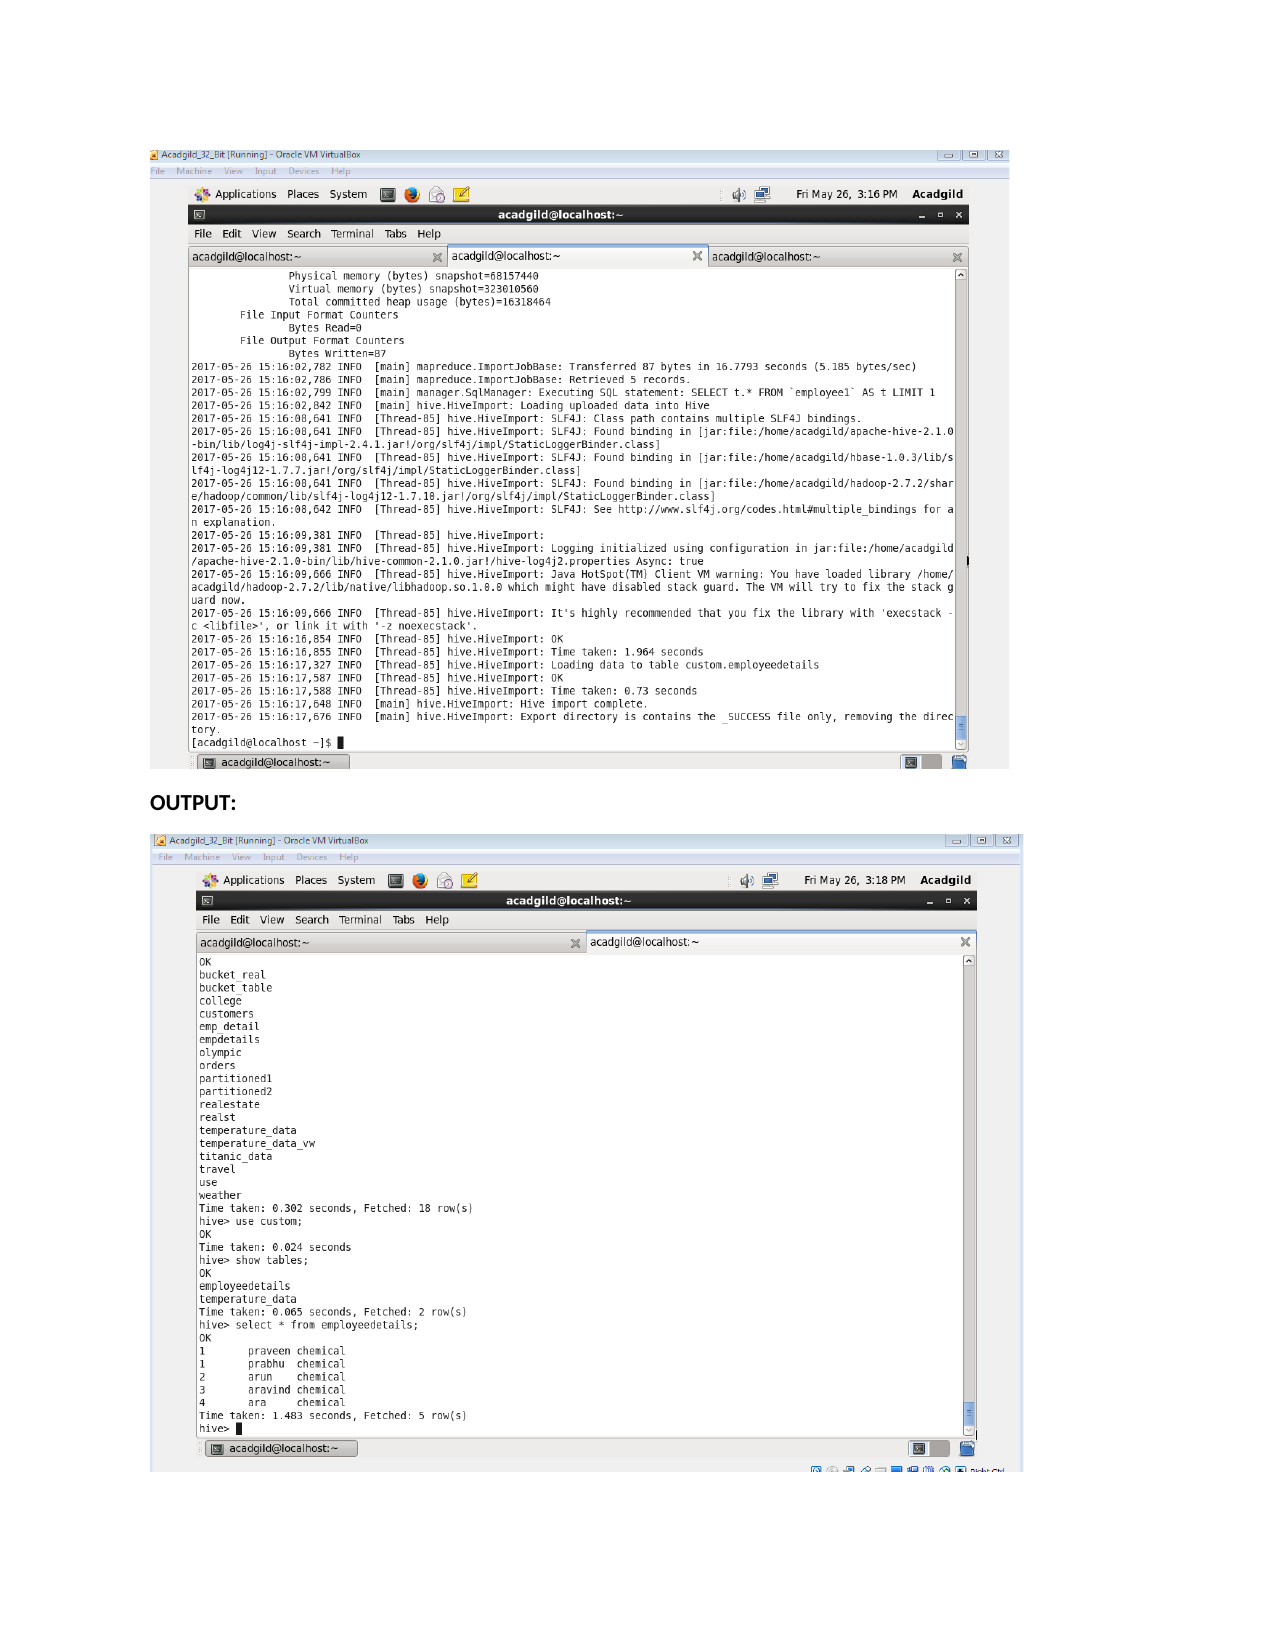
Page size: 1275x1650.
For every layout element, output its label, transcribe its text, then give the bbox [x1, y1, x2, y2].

picture [150, 834, 1024, 1472]
text OUTPUT: [150, 788, 1125, 816]
picture [150, 150, 1010, 769]
